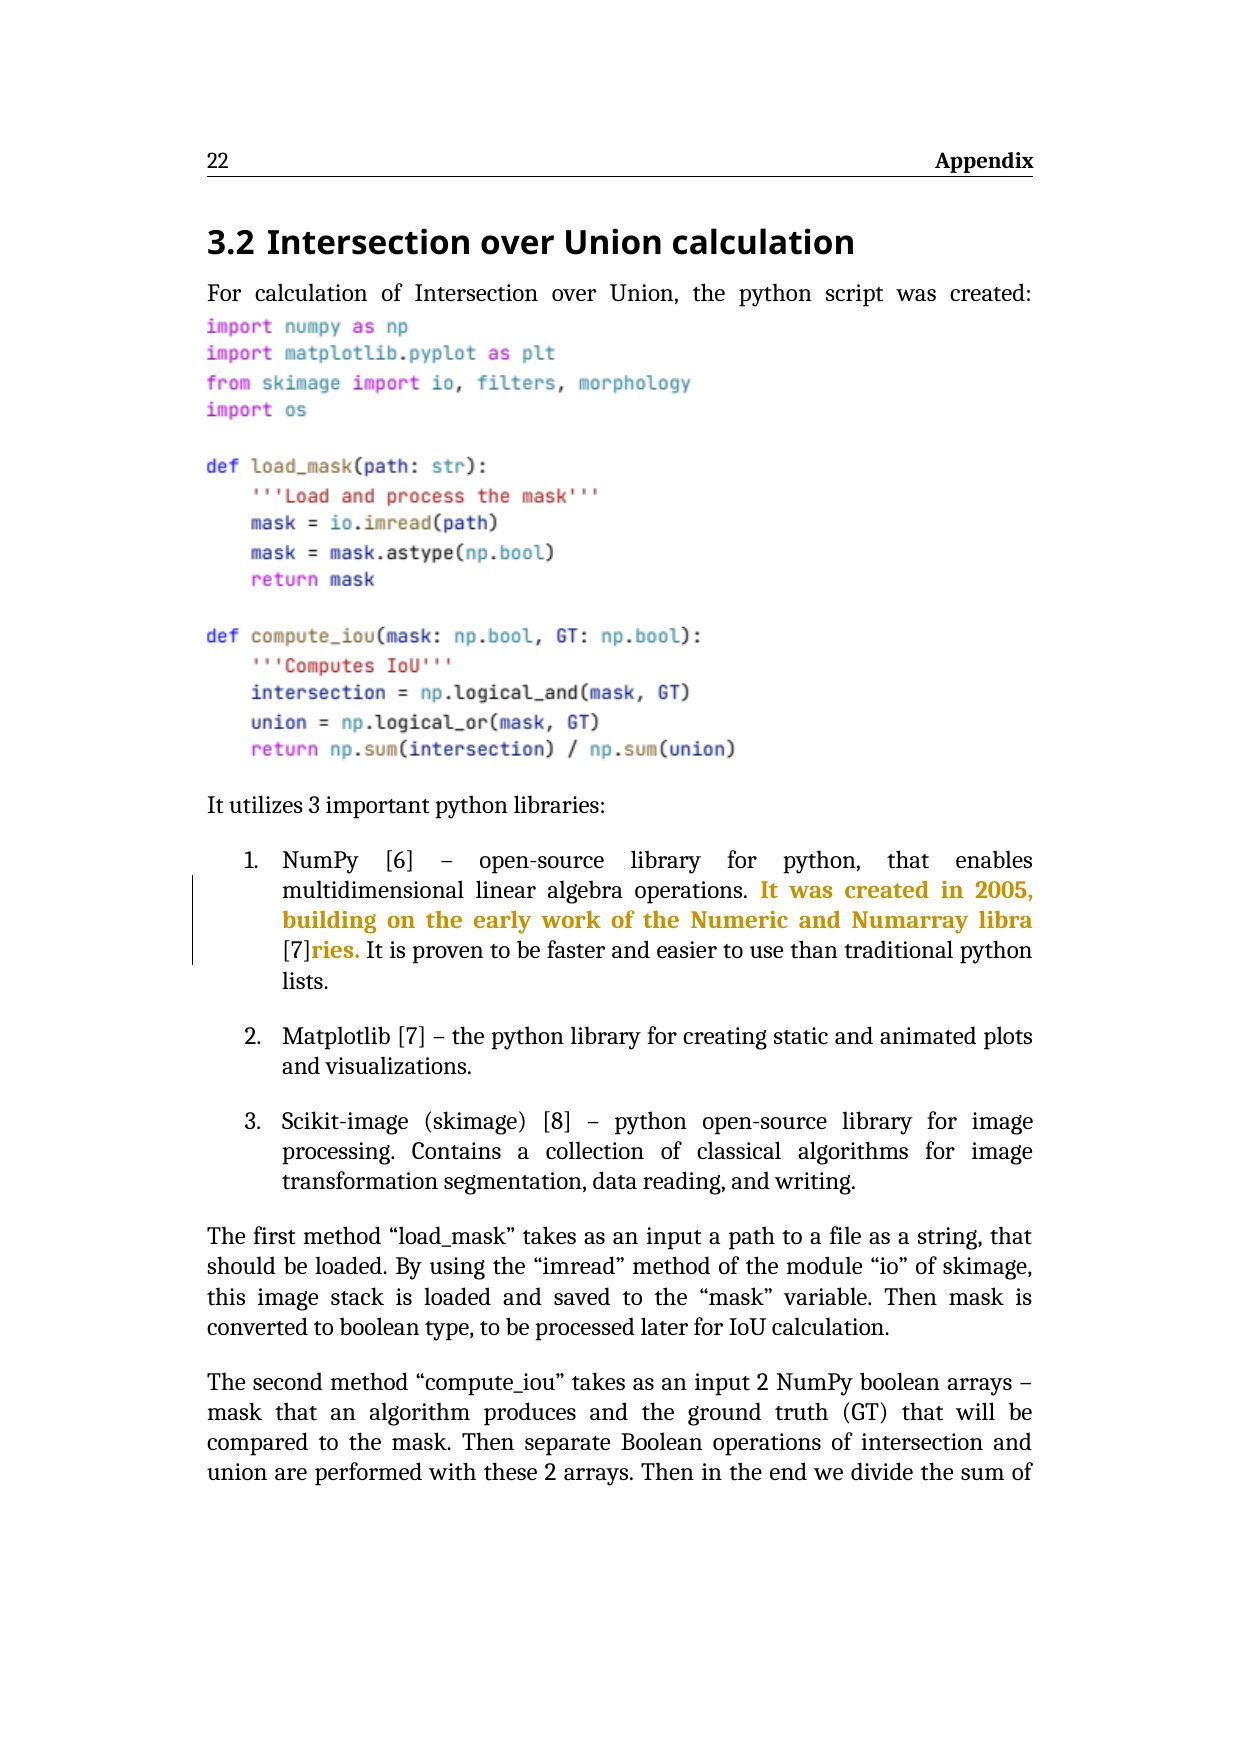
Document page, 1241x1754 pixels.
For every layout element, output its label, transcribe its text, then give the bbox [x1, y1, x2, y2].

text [207, 1368, 1033, 1487]
list NumPy – open-source library for python, that enables multidimensional linear algebra operations. It was created in 2005, building on the early work of the Numeric and Numarray libraries. It is proven to be faster and easier to use than traditional python lists. [244, 846, 1033, 995]
list Scikit-image (skimage) – python open-source library for image processing. Contains a collection of classical algorithms for image transformation segmentation, data reading, and writing. [244, 1107, 1033, 1196]
list Matplotlib – the python library for creating static and animated plots and visualizations. [244, 1022, 1033, 1081]
text For calculation of Intersection over Union, the python script was created:It utilizes 3 important python libraries: [207, 279, 1033, 820]
text The first method “load_mask” takes as an input a path to a file as a string, that should be loaded. By using the “imread” method of the module “io” of skimage, this image stack is loaded and saved to the “mask” variable. Then mask is converted to boolean type, to be processed later for IoU calculation. [207, 1222, 1033, 1341]
subtitle Intersection over Union calculation [207, 218, 1033, 264]
